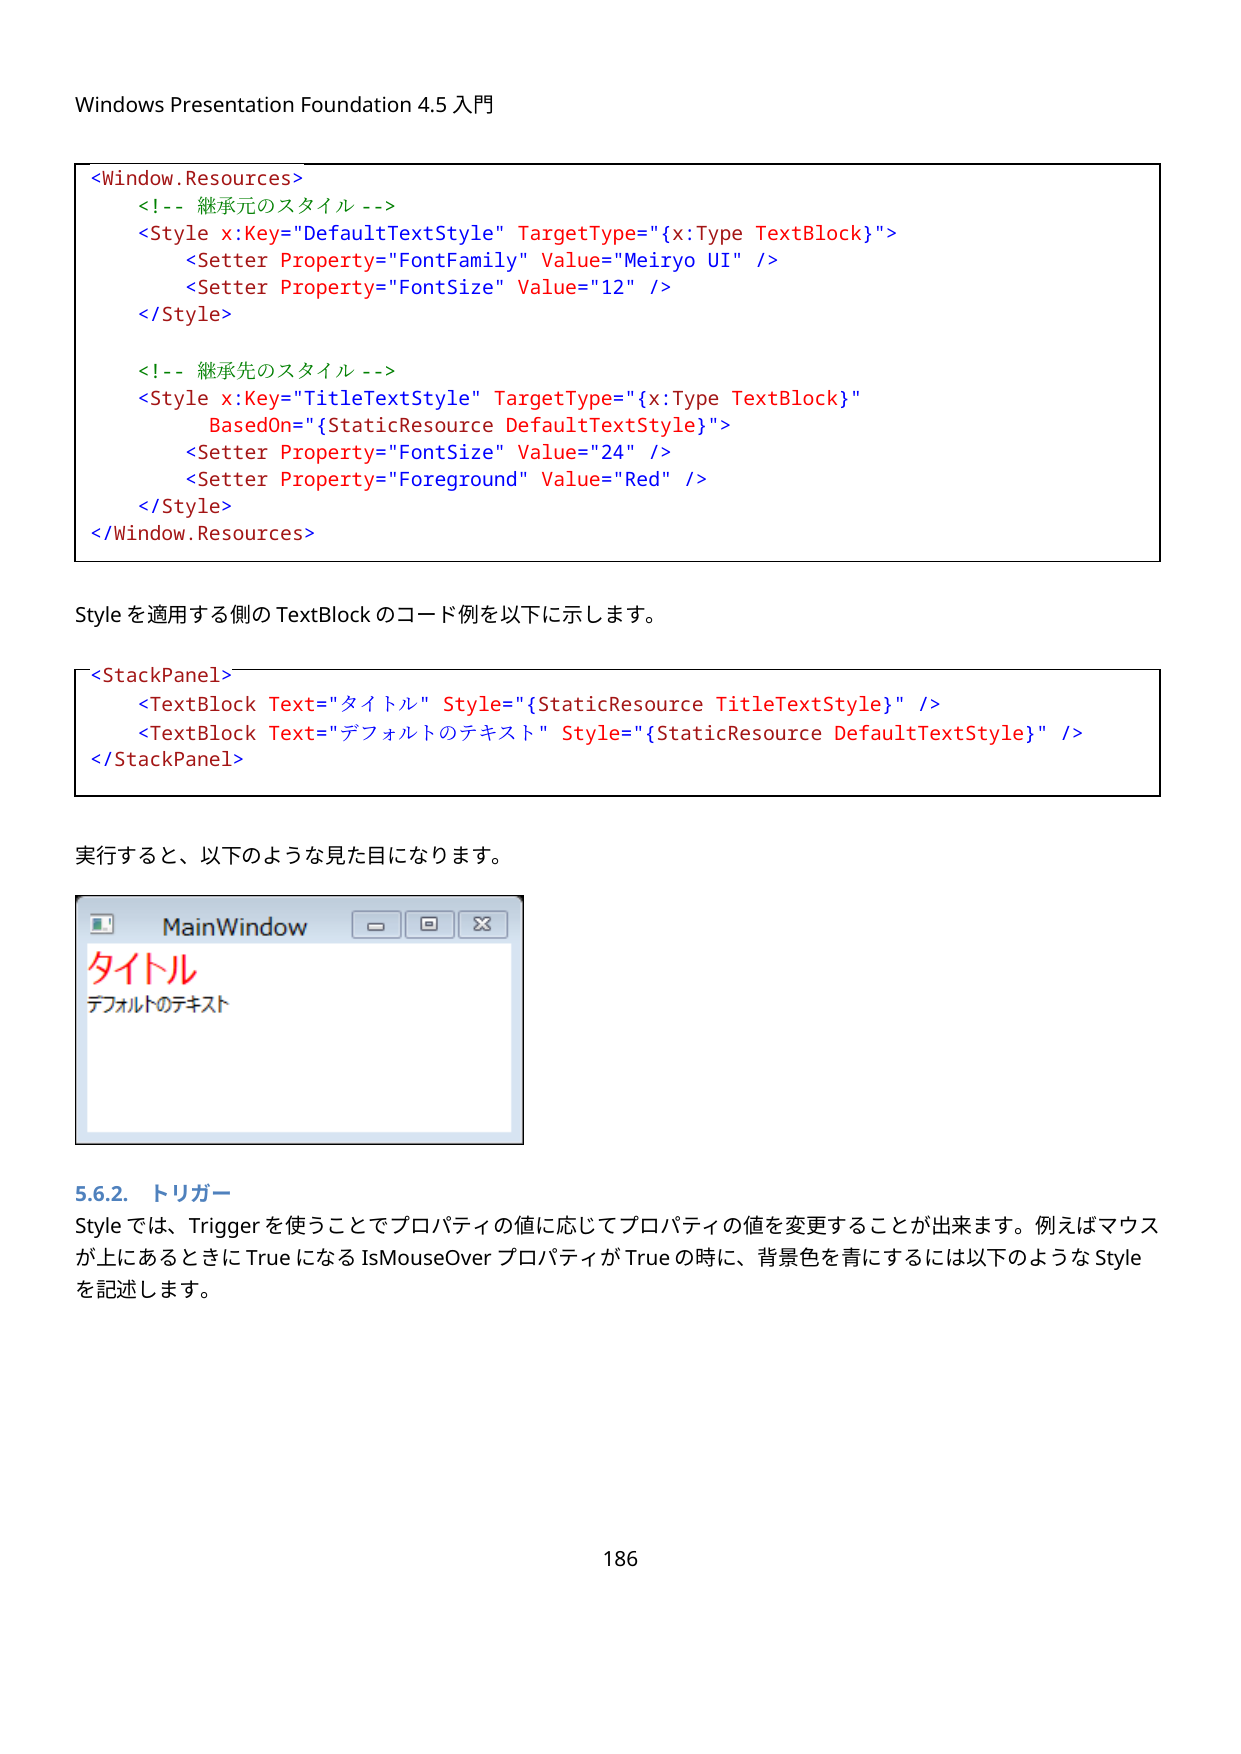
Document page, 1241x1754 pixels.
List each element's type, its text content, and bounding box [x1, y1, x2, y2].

subtitle トリガー [75, 1177, 1165, 1209]
picture [76, 896, 523, 1144]
text Styleを適用する側のTextBlockのコード例を以下に示します。 [75, 597, 1165, 629]
text Styleでは、Triggerを使うことでプロパティの値に応じてプロパティの値を変更することが出来ます。例えばマウスが上にあるときにTrueになるIsMouseOverプロパティがTrueの時に、背景色を青にするには以下のようなStyleを記述します。 [75, 1209, 1165, 1304]
text 実行すると、以下のような見た目になります。 [75, 839, 1165, 871]
